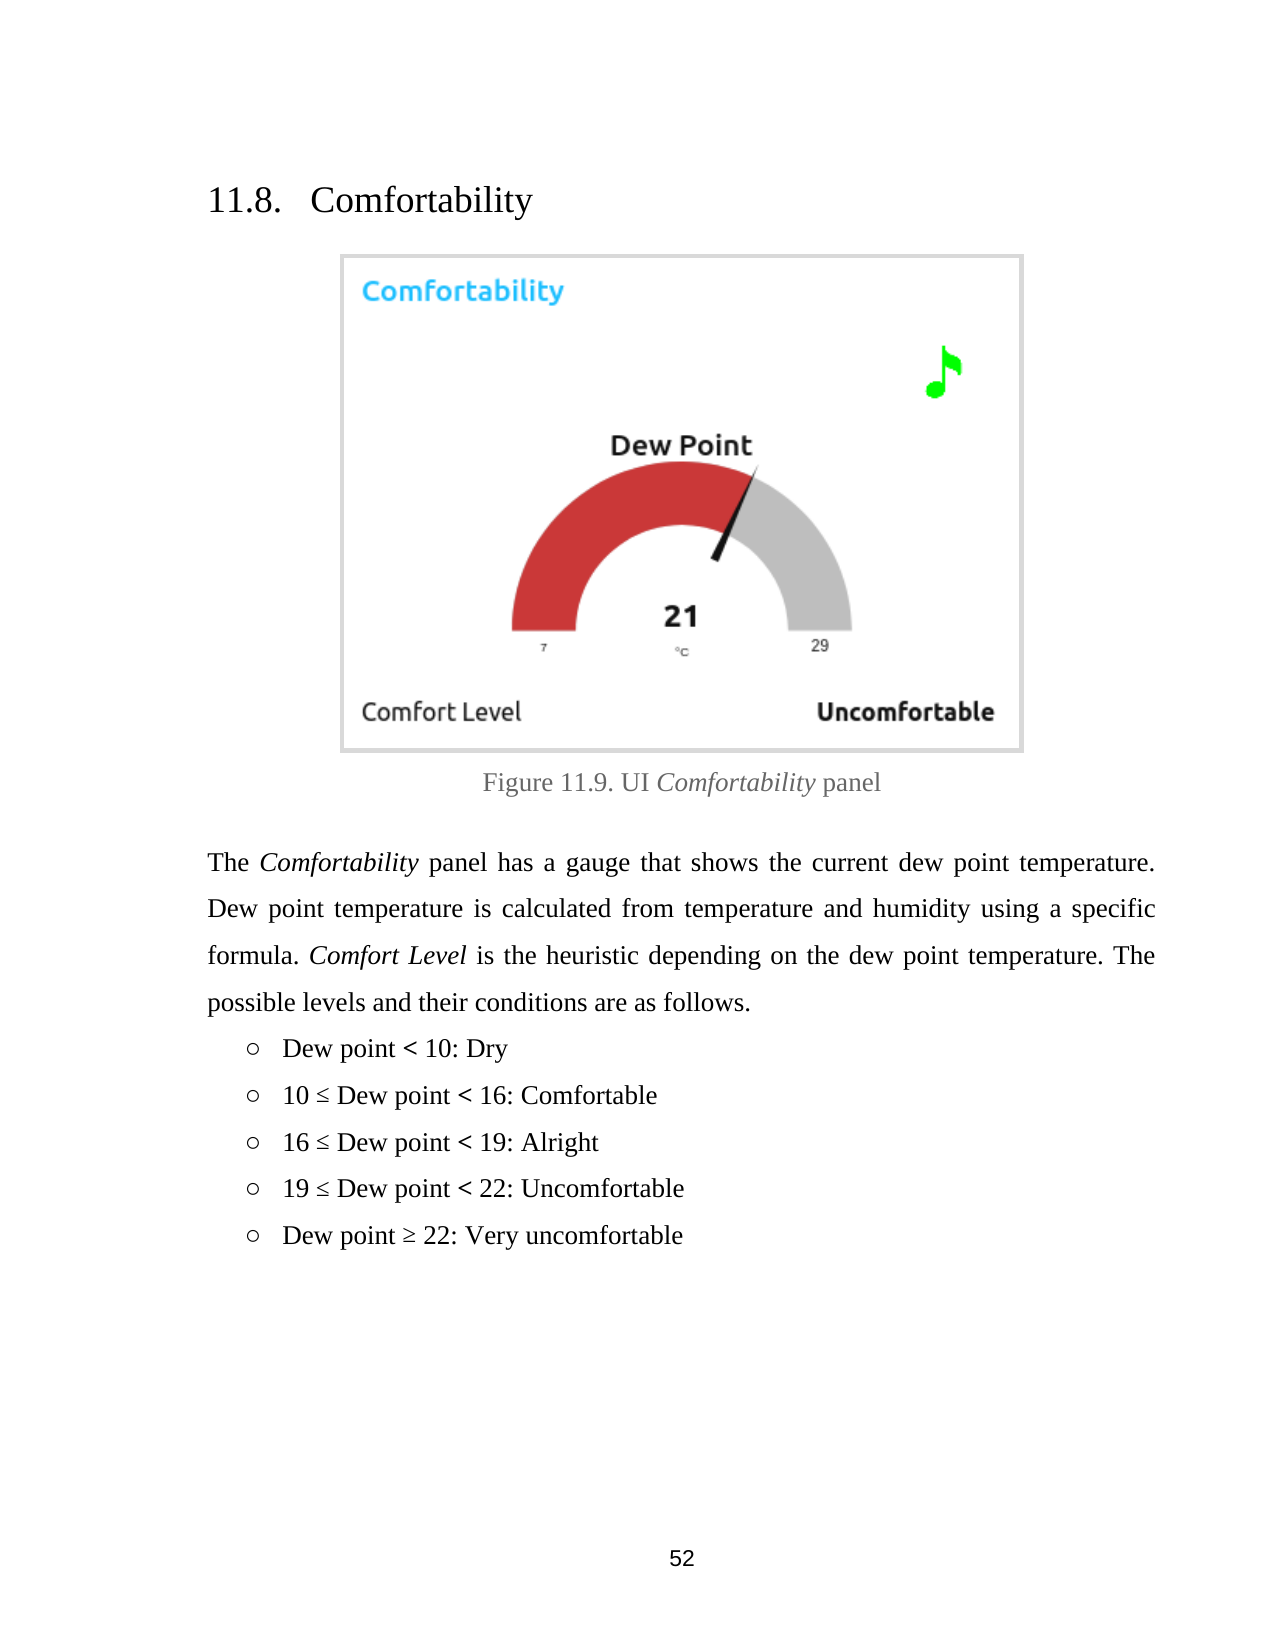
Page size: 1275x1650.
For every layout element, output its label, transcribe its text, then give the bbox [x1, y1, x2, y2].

list Dew point 22: Very uncomfortable [244, 1219, 1157, 1250]
list Dew point < 10: Dry [244, 1032, 1157, 1064]
list 16 Dew point < 19: Alright [244, 1126, 1157, 1157]
subtitle Figure 11.9. UI Comfortability panel [207, 766, 1157, 797]
text The Comfortability panel has a gauge that shows the current dew point temperature. Dew point temperature is calculated from temperature and humidity using a specific formula. Comfort Level is the heuristic depending on the dew point temperature. The possible levels and their conditions are as follows. [207, 846, 1157, 1017]
list 10 Dew point < 16: Comfortable [244, 1079, 1157, 1110]
subtitle 11.8. Comfortability [207, 177, 1157, 220]
picture [344, 258, 1019, 748]
list 19 Dew point < 22: Uncomfortable [244, 1172, 1157, 1204]
